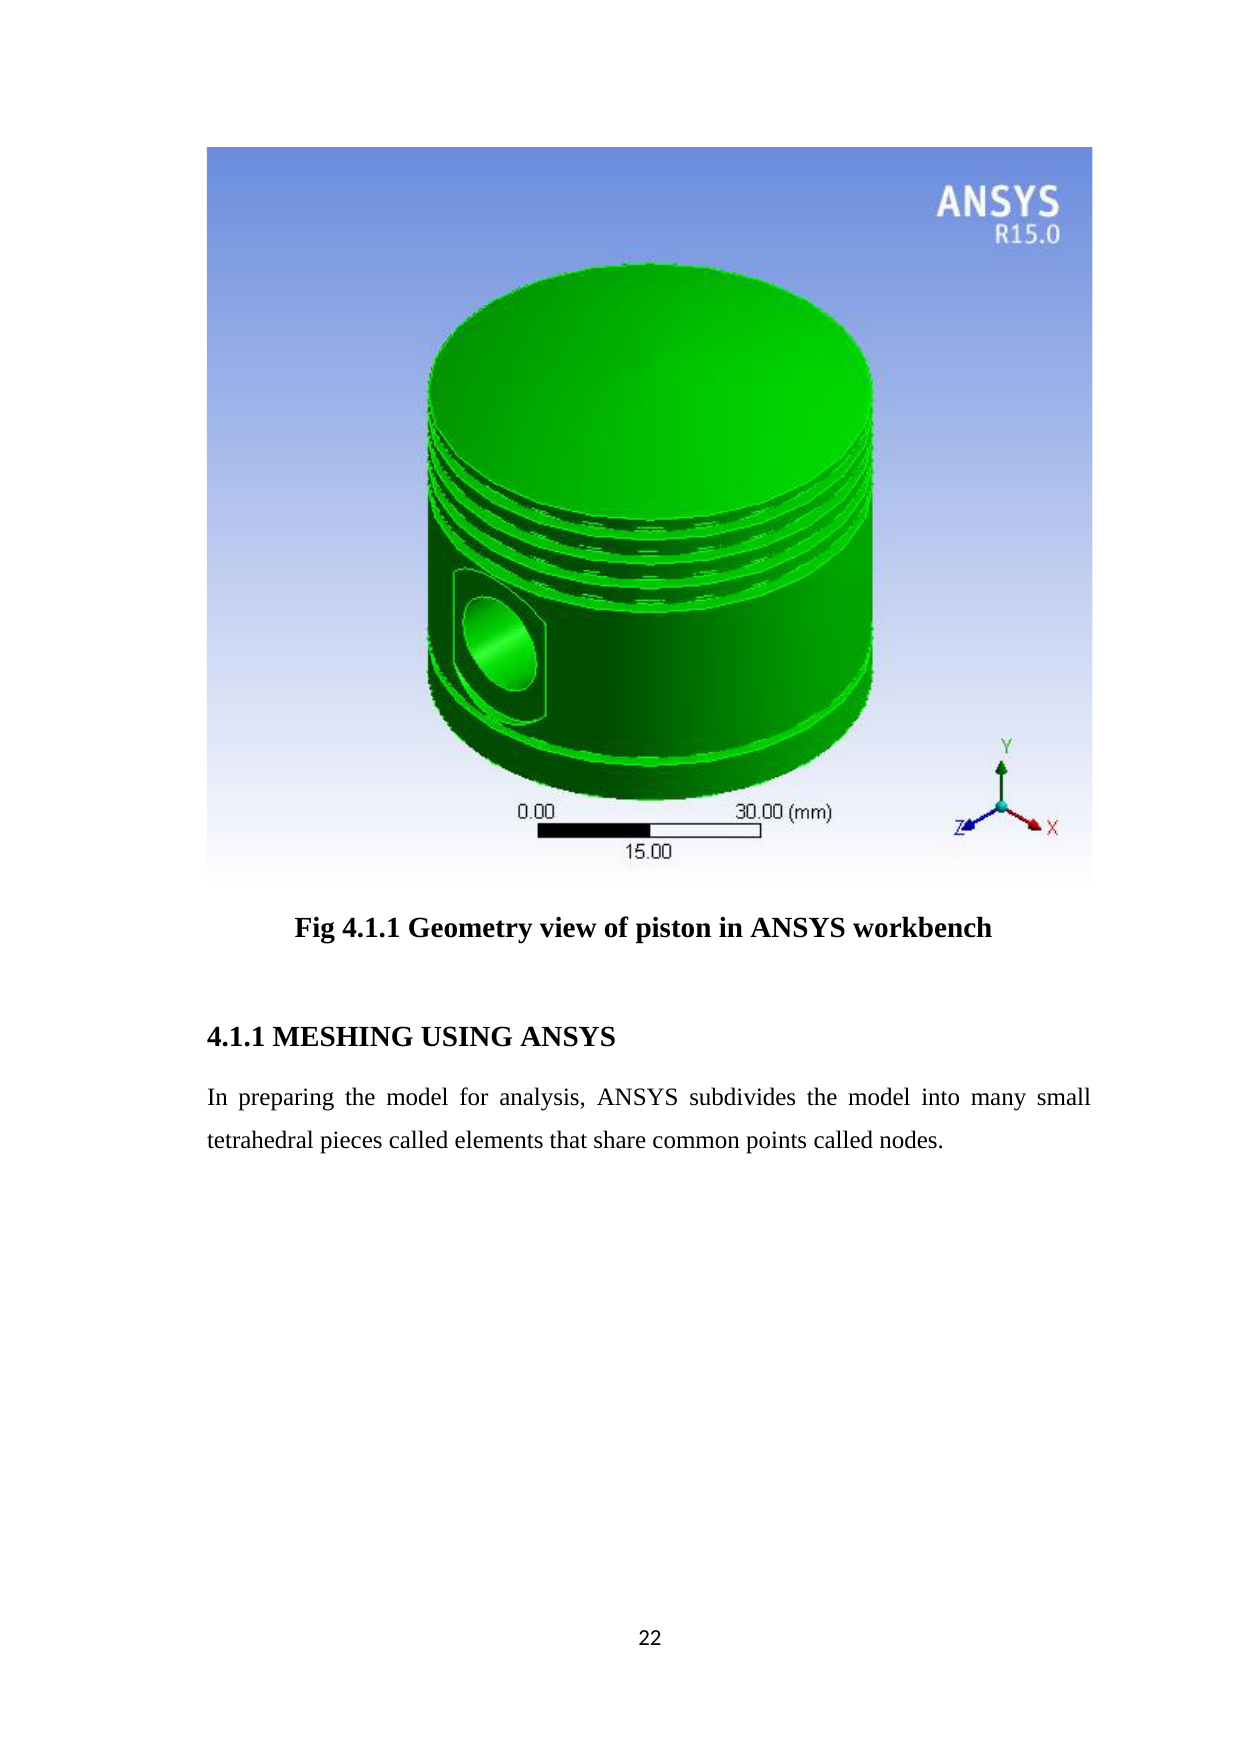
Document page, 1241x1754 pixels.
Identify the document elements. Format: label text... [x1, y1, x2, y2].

text 4.1.1 MESHING USING ANSYS [207, 1019, 1092, 1053]
text In preparing the model for analysis, ANSYS subdivides the model into many small tetrahedral pieces called elements that share common points called nodes. [207, 1082, 1092, 1153]
text Fig 4.1.1 Geometry view of piston in ANSYS workbench [207, 911, 1092, 944]
